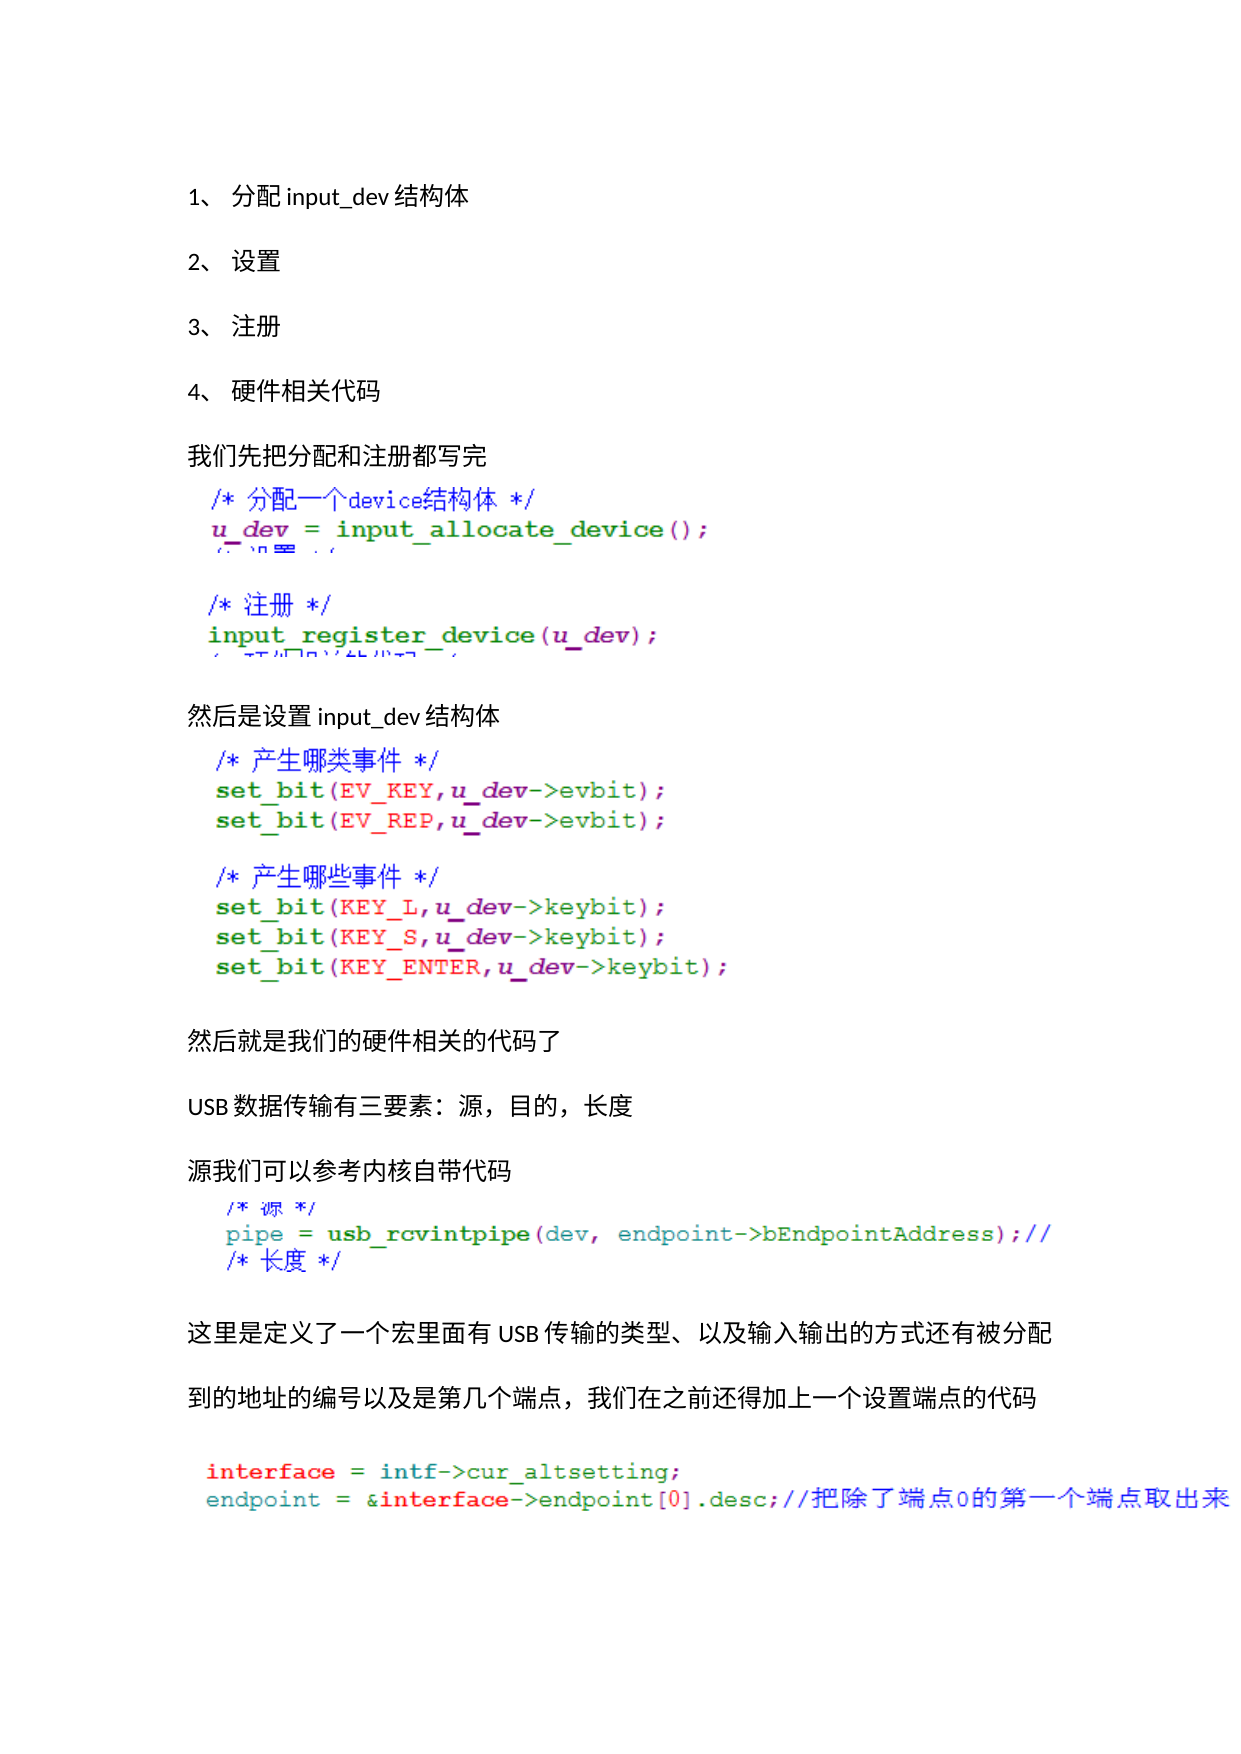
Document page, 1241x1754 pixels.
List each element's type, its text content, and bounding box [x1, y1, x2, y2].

picture [187, 487, 732, 553]
list 硬件相关代码 [187, 357, 1053, 422]
text 然后就是我们的硬件相关的代码了 [187, 1007, 1053, 1072]
text 源我们可以参考内核自带代码 [187, 1137, 1053, 1202]
list 分配input_dev结构体 [187, 162, 1053, 227]
text 我们先把分配和注册都写完 [187, 422, 1053, 487]
text 这里是定义了一个宏里面有USB传输的类型、以及输入输出的方式还有被分配到的地址的编号以及是第几个端点，我们在之前还得加上一个设置端点的代码 [187, 1299, 1053, 1429]
picture [187, 584, 722, 657]
picture [187, 747, 786, 1001]
picture [187, 1202, 1053, 1272]
list 设置 [187, 227, 1053, 292]
text USB数据传输有三要素：源，目的，长度 [187, 1072, 1053, 1137]
picture [187, 1429, 1241, 1530]
list 注册 [187, 292, 1053, 357]
text 然后是设置input_dev结构体 [187, 682, 1053, 747]
